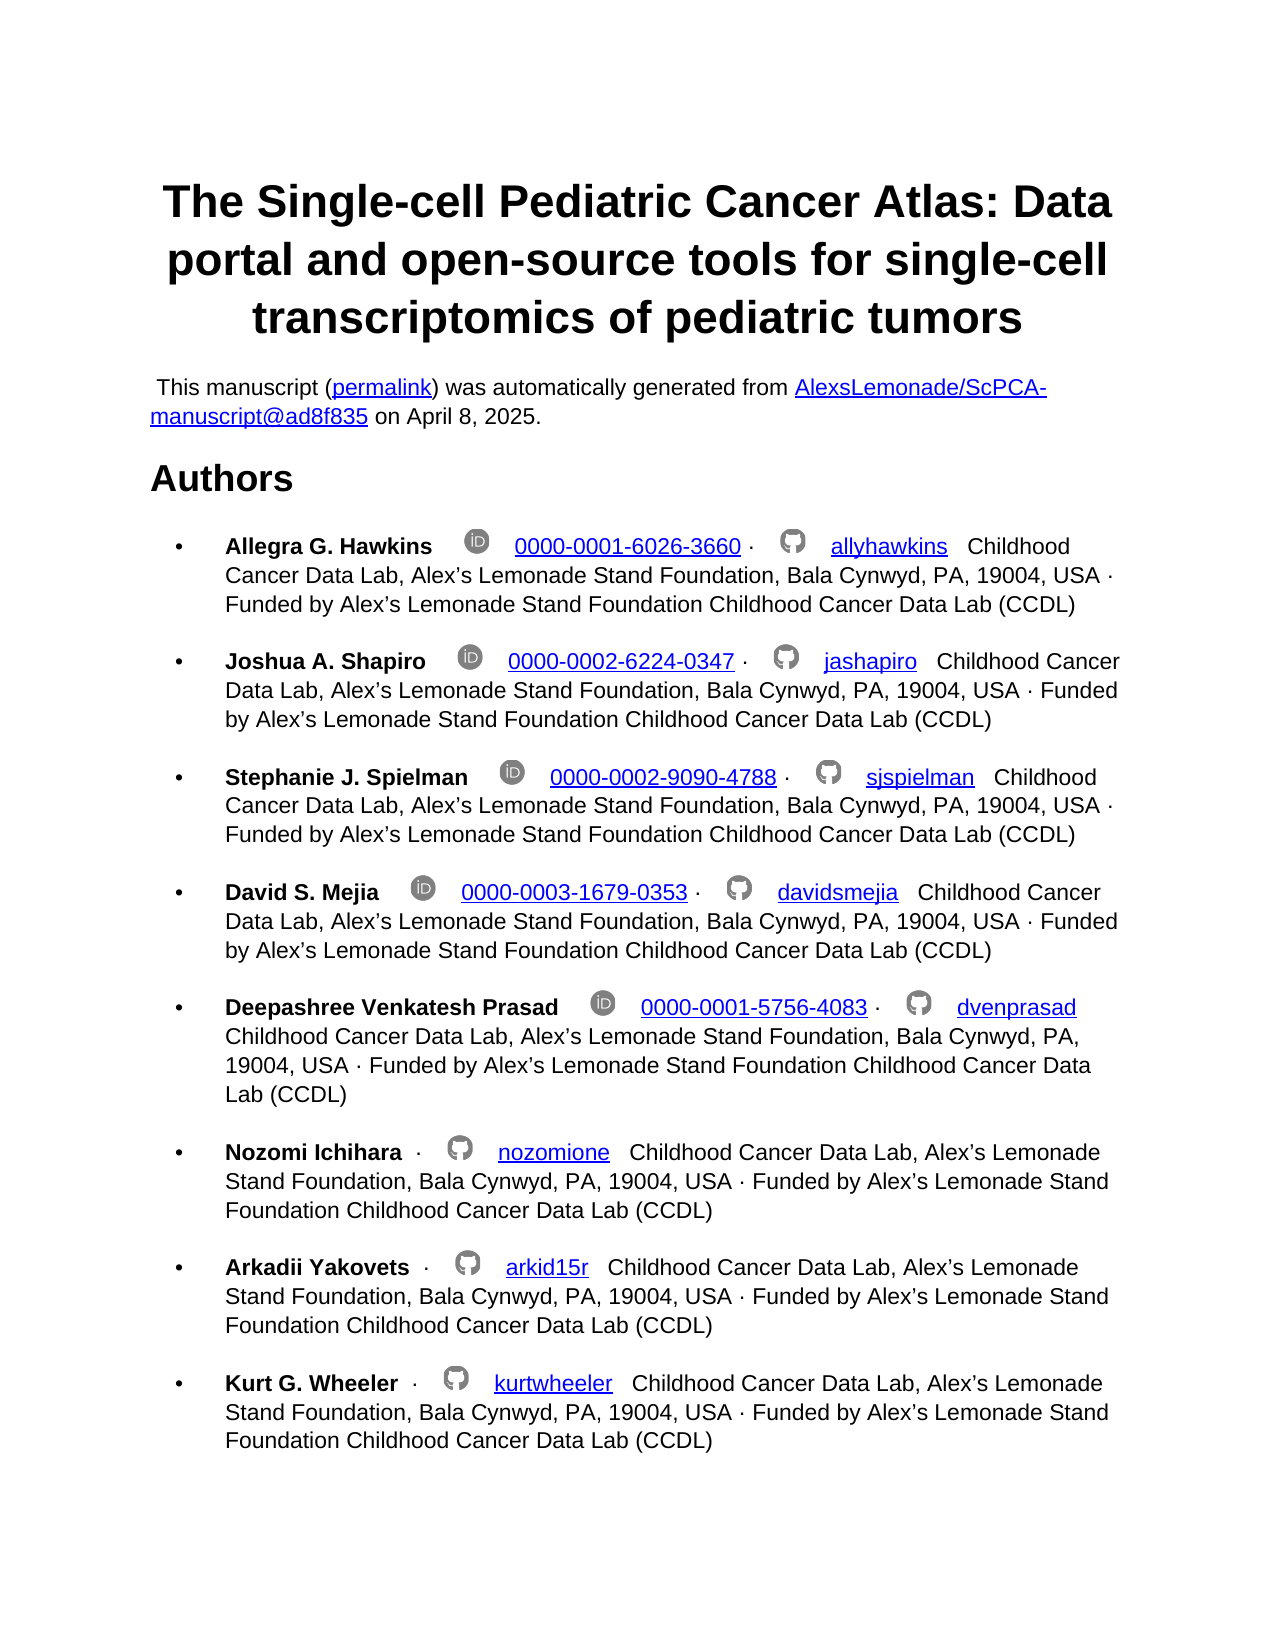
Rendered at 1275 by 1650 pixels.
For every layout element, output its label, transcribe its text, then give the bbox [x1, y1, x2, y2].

picture [773, 644, 799, 670]
picture [816, 760, 842, 785]
picture [455, 1250, 481, 1276]
list Deepashree Venkatesh Prasad 0000-0001-5756-4083 · dvenprasad Childhood Cancer Data Lab, Alex’s Lemonade Stand Foundation, Bala Cynwyd, PA, 19004, USA · Funded by Alex’s Lemonade Stand Foundation Childhood Cancer Data Lab (CCDL) [175, 991, 1125, 1107]
picture [906, 990, 932, 1016]
picture [443, 1366, 469, 1391]
list Kurt G. Wheeler · kurtwheeler Childhood Cancer Data Lab, Alex’s Lemonade Stand Foundation, Bala Cynwyd, PA, 19004, USA · Funded by Alex’s Lemonade Stand Foundation Childhood Cancer Data Lab (CCDL) [175, 1366, 1125, 1454]
list Joshua A. Shapiro 0000-0002-6224-0347 · jashapiro Childhood Cancer Data Lab, Alex’s Lemonade Stand Foundation, Bala Cynwyd, PA, 19004, USA · Funded by Alex’s Lemonade Stand Foundation Childhood Cancer Data Lab (CCDL) [175, 644, 1125, 732]
subtitle Authors [150, 457, 1125, 500]
picture [727, 875, 752, 901]
picture [447, 1135, 473, 1161]
list Arkadii Yakovets · arkid15r Childhood Cancer Data Lab, Alex’s Lemonade Stand Foundation, Bala Cynwyd, PA, 19004, USA · Funded by Alex’s Lemonade Stand Foundation Childhood Cancer Data Lab (CCDL) [175, 1251, 1125, 1338]
list Stephanie J. Spielman 0000-0002-9090-4788 · sjspielman Childhood Cancer Data Lab, Alex’s Lemonade Stand Foundation, Bala Cynwyd, PA, 19004, USA · Funded by Alex’s Lemonade Stand Foundation Childhood Cancer Data Lab (CCDL) [175, 760, 1125, 848]
text This manuscript (permalink) was automatically generated from AlexsLemonade/ScPCA-manuscript@ad8f835 on April 8, 2025. [150, 374, 1125, 429]
picture [464, 529, 490, 554]
picture [780, 529, 806, 554]
list Nozomi Ichihara · nozomione Childhood Cancer Data Lab, Alex’s Lemonade Stand Foundation, Bala Cynwyd, PA, 19004, USA · Funded by Alex’s Lemonade Stand Foundation Childhood Cancer Data Lab (CCDL) [175, 1135, 1125, 1223]
picture [457, 644, 483, 670]
title The Single-cell Pediatric Cancer Atlas: Data portal and open-source tools for single-cell transcriptomics of pediatric tumors [150, 175, 1125, 343]
picture [410, 875, 436, 901]
picture [590, 990, 616, 1016]
picture [499, 760, 525, 785]
list David S. Mejia 0000-0003-1679-0353 · davidsmejia Childhood Cancer Data Lab, Alex’s Lemonade Stand Foundation, Bala Cynwyd, PA, 19004, USA · Funded by Alex’s Lemonade Stand Foundation Childhood Cancer Data Lab (CCDL) [175, 875, 1125, 963]
list Allegra G. Hawkins 0000-0001-6026-3660 · allyhawkins Childhood Cancer Data Lab, Alex’s Lemonade Stand Foundation, Bala Cynwyd, PA, 19004, USA · Funded by Alex’s Lemonade Stand Foundation Childhood Cancer Data Lab (CCDL) [175, 529, 1125, 617]
